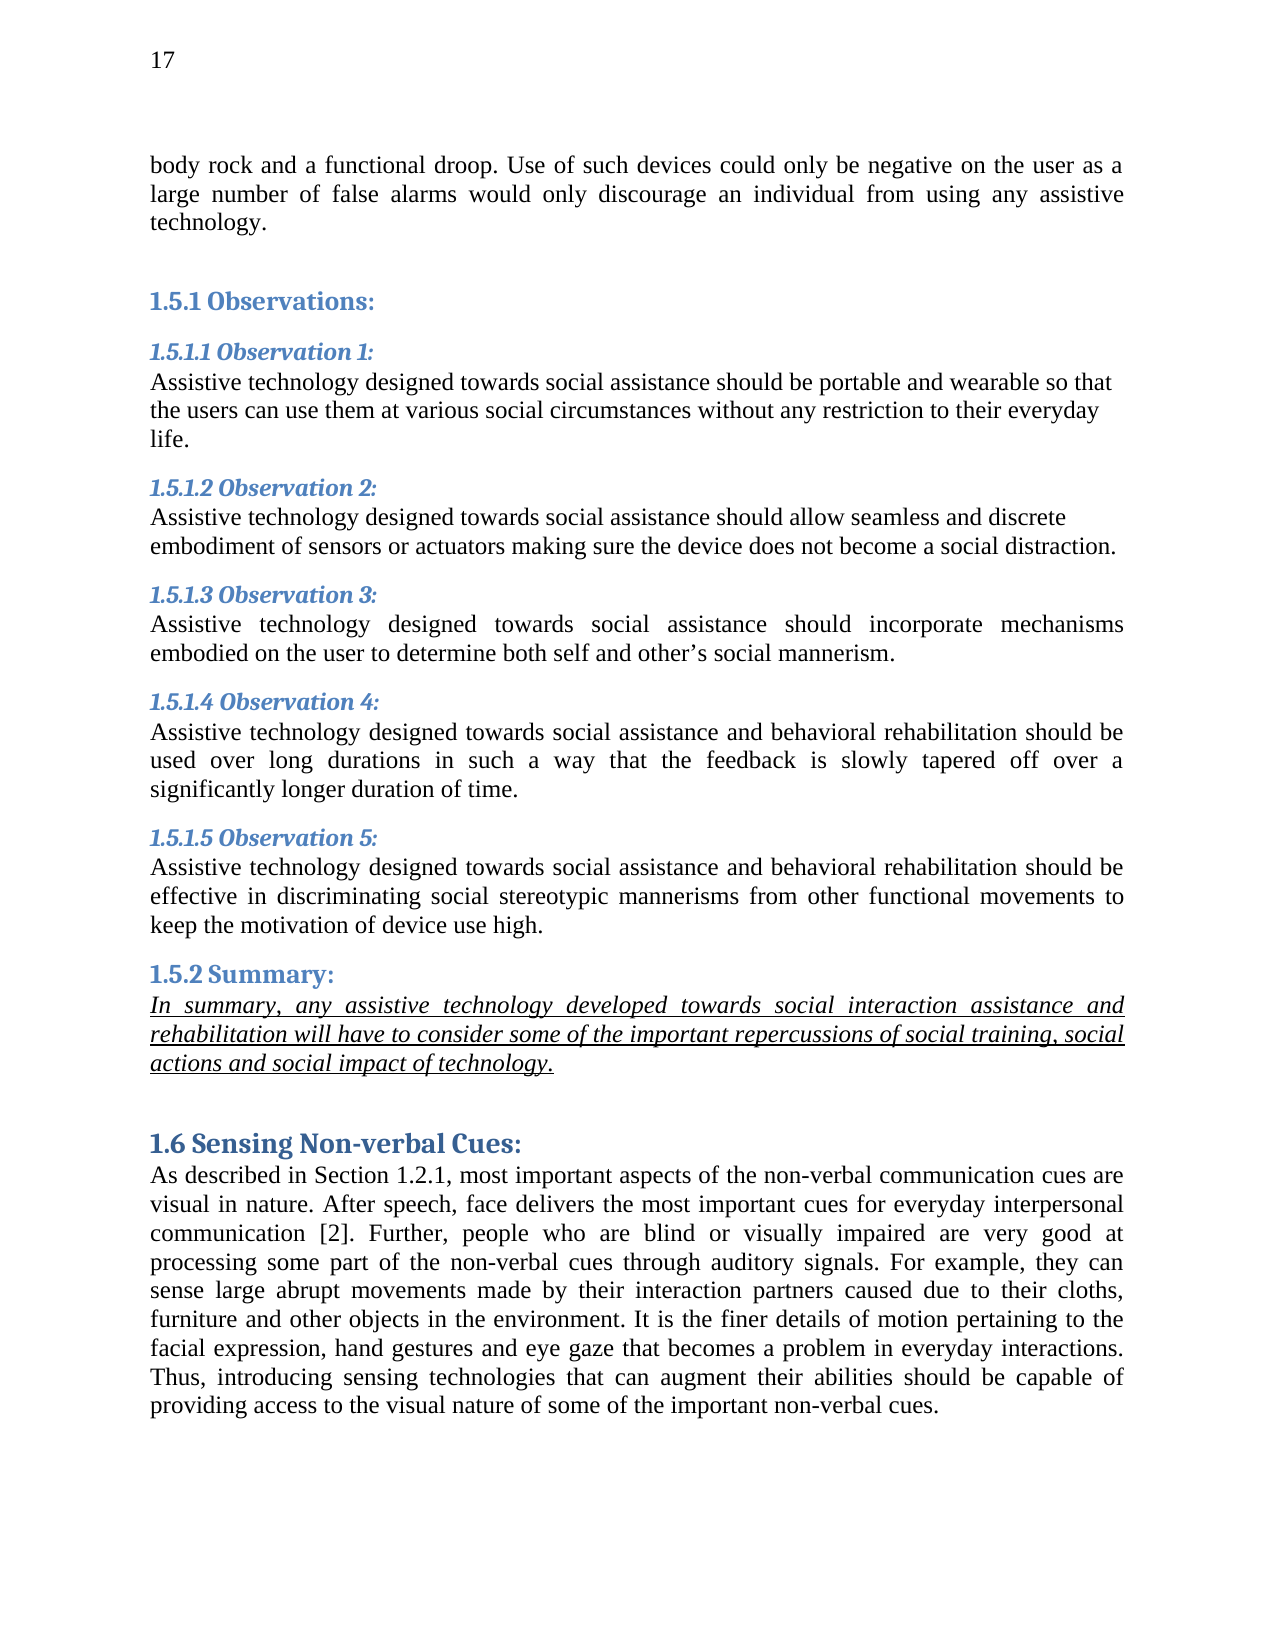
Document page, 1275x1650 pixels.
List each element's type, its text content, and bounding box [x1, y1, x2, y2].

text As described in Section 1.2.1, most important aspects of the non-verbal communication cues are visual in nature. After speech, face delivers the most important cues for everyday interpersonal communication [2]. Further, people who are blind or visually impaired are very good at processing some part of the non-verbal cues through auditory signals. For example, they can sense large abrupt movements made by their interaction partners caused due to their cloths, furniture and other objects in the environment. It is the finer details of motion pertaining to the facial expression, hand gestures and eye gaze that becomes a problem in everyday interactions. Thus, introducing sensing technologies that can augment their abilities should be capable of providing access to the visual nature of some of the important non-verbal cues. [150, 1160, 1125, 1419]
text In summary, any assistive technology developed towards social interaction assistance and rehabilitation will have to consider some of the important repercussions of social training, social actions and social impact of technology. [150, 1046, 1125, 1077]
text Assistive technology designed towards social assistance and behavioral rehabilitation should be effective in discriminating social stereotypic mannerisms from other functional movements to keep the motivation of device use high. [150, 852, 1125, 939]
subtitle 1.5.1.2 Observation 2: [150, 474, 1125, 502]
text Assistive technology designed towards social assistance should allow seamless and discrete embodiment of sensors or actuators making sure the device does not become a social distraction. [150, 502, 1125, 560]
subtitle 1.5.1.3 Observation 3: [150, 581, 1125, 609]
subtitle 1.5.1.1 Observation 1: [150, 338, 1125, 367]
text In summary, any assistive technology developed towards social interaction assistance and rehabilitation will have to consider some of the important repercussions of social training, social actions and social impact of technology. [150, 1017, 1125, 1044]
text Assistive technology designed towards social assistance and behavioral rehabilitation should be used over long durations in such a way that the feedback is slowly tapered off over a significantly longer duration of time. [150, 717, 1125, 803]
subtitle 1.5.1.4 Observation 4: [150, 688, 1125, 717]
subtitle 1.6 Sensing Non-verbal Cues: [150, 1127, 1125, 1160]
subtitle 1.5.1 Observations: [150, 286, 1125, 317]
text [150, 150, 1125, 236]
text Assistive technology designed towards social assistance should incorporate mechanisms embodied on the user to determine both self and other’s social mannerism. [150, 609, 1125, 667]
subtitle 1.5.1.5 Observation 5: [150, 824, 1125, 852]
subtitle 1.5.2 Summary: [150, 959, 1125, 991]
text In summary, any assistive technology developed towards social interaction assistance and rehabilitation will have to consider some of the important repercussions of social training, social actions and social impact of technology. [150, 991, 1125, 1016]
text Assistive technology designed towards social assistance should be portable and wearable so that the users can use them at various social circumstances without any restriction to their everyday life. [150, 367, 1125, 453]
